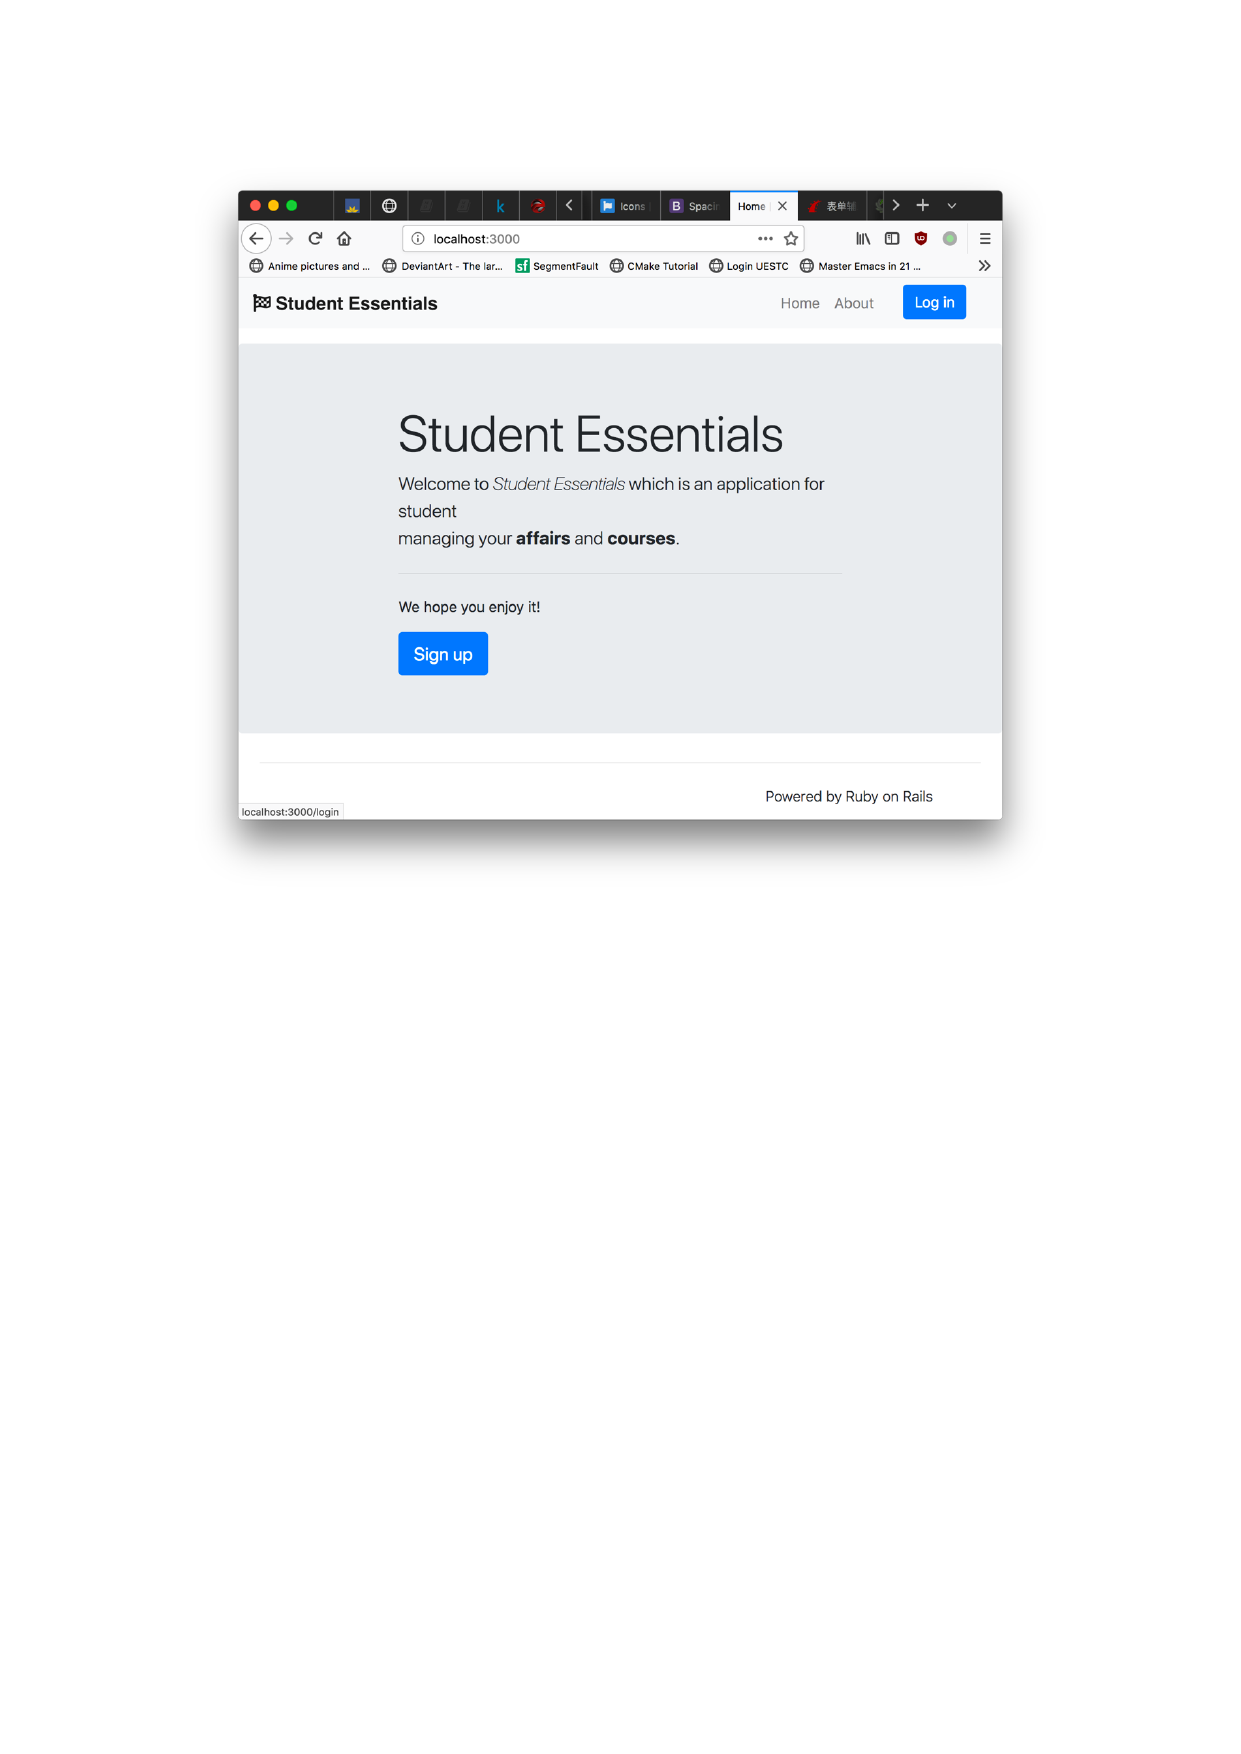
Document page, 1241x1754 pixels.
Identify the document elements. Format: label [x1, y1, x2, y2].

picture [187, 162, 1053, 892]
